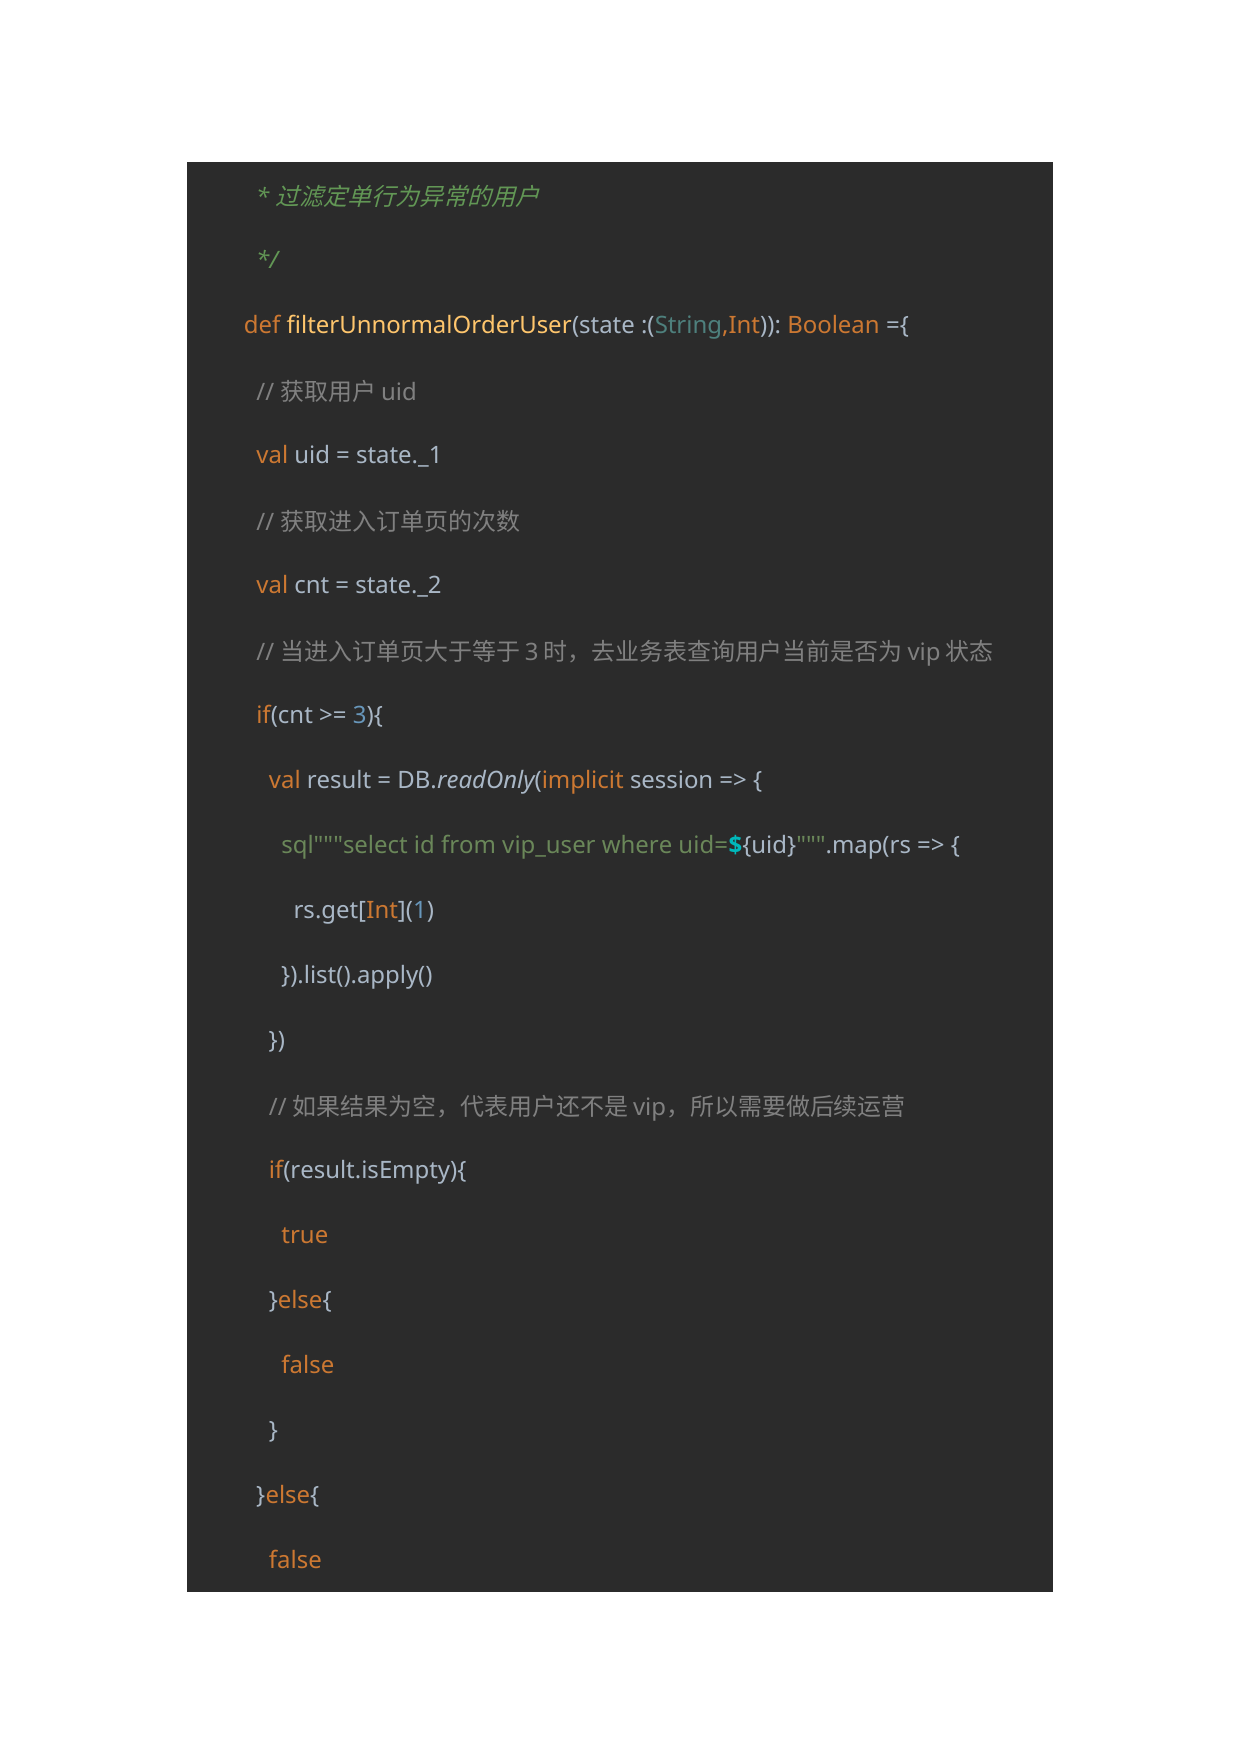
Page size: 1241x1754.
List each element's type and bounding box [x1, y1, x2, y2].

list [187, 162, 1053, 1592]
